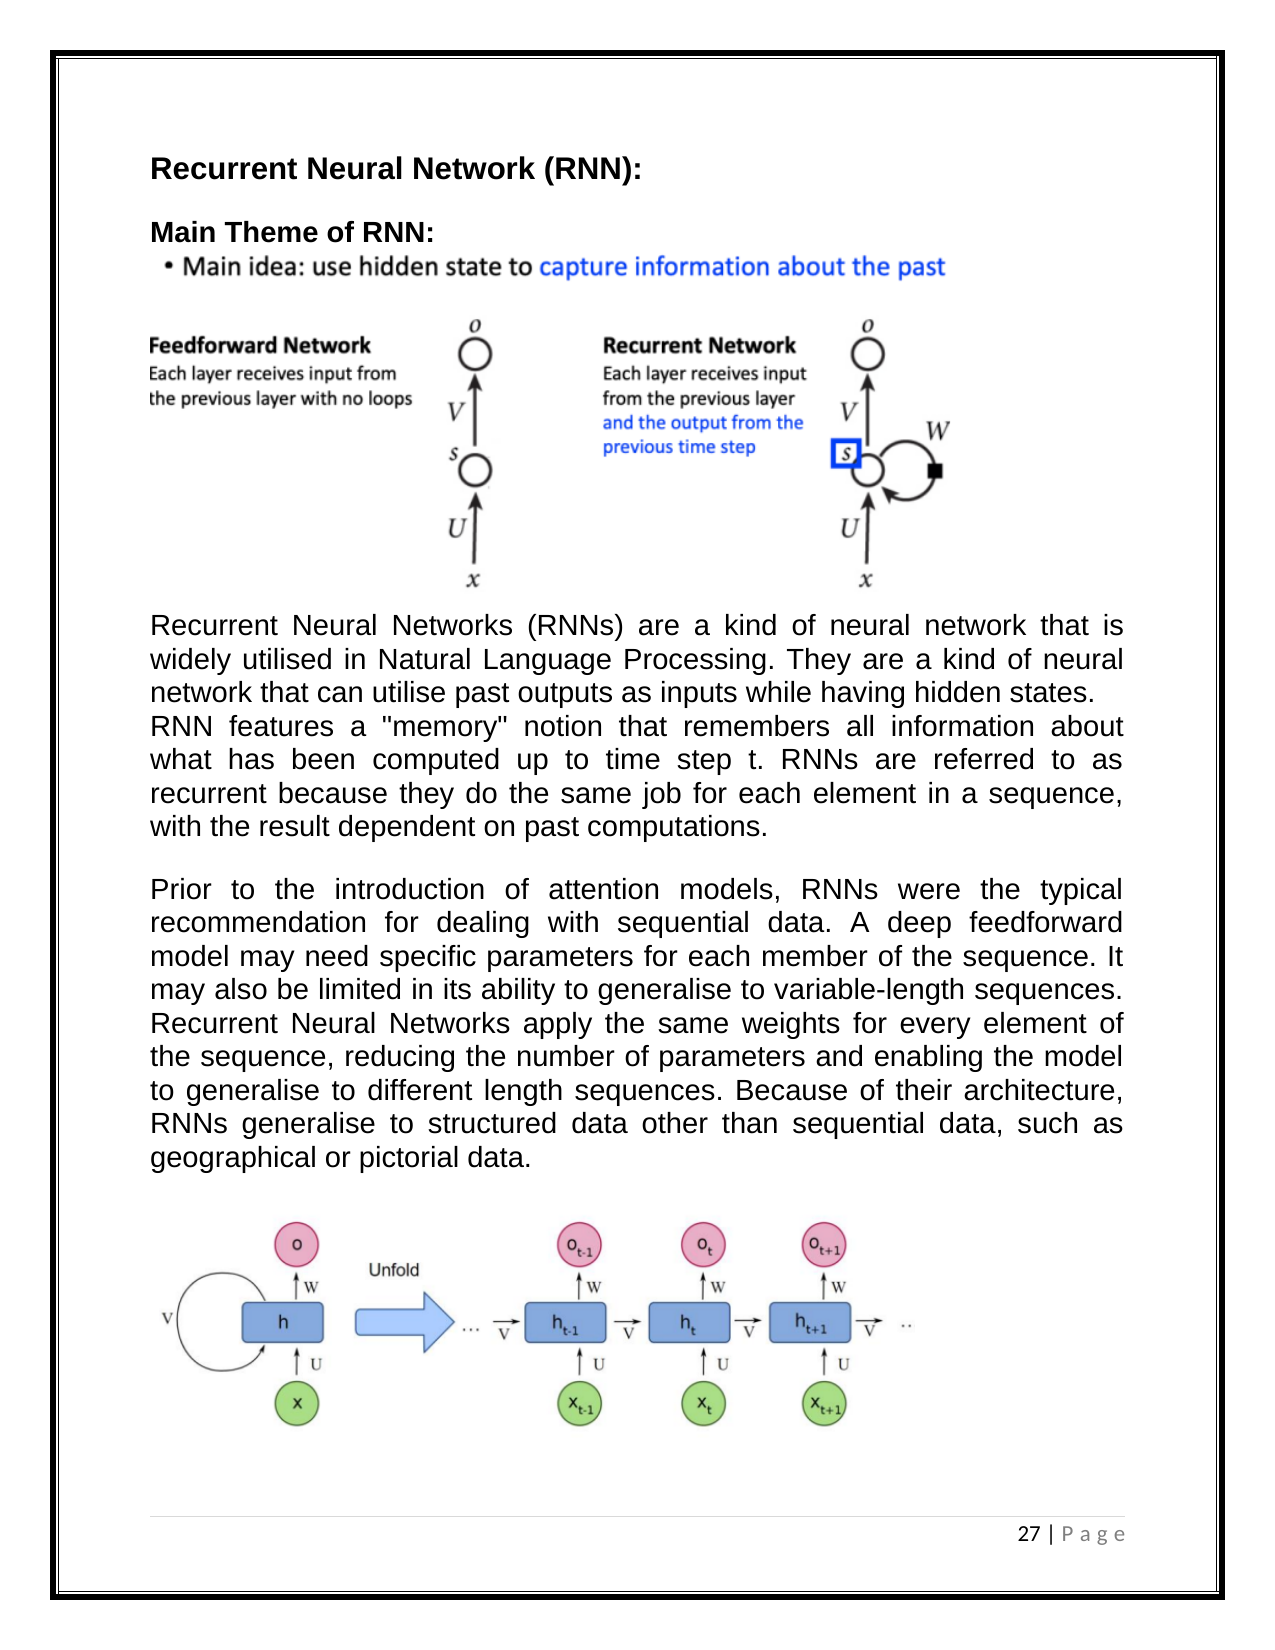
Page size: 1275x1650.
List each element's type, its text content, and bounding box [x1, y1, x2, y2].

text Recurrent Neural Networks (RNNs) are a kind of neural network that is widely utilised in Natural Language Processing. They are a kind of neural network that can utilise past outputs as inputs while having hidden states. [150, 608, 1125, 709]
text Main Theme of RNN: [150, 215, 1125, 248]
picture [150, 248, 951, 609]
text Recurrent Neural Network (RNN): [150, 150, 1125, 186]
text RNN features a "memory" notion that remembers all information about what has been computed up to time step t. RNNs are referred to as recurrent because they do the same job for each element in a sequence, with the result dependent on past computations. [150, 709, 1125, 843]
text Prior to the introduction of attention models, RNNs were the typical recommendation for dealing with sequential data. A deep feedforward model may need specific parameters for each member of the sequence. It may also be limited in its ability to generalise to variable-length sequences. Recurrent Neural Networks apply the same weights for every element of the sequence, reducing the number of parameters and enabling the model to generalise to different length sequences. Because of their architecture, RNNs generalise to structured data other than sequential data, such as geographical or pictorial data. [150, 872, 1125, 1174]
picture [150, 1202, 915, 1438]
